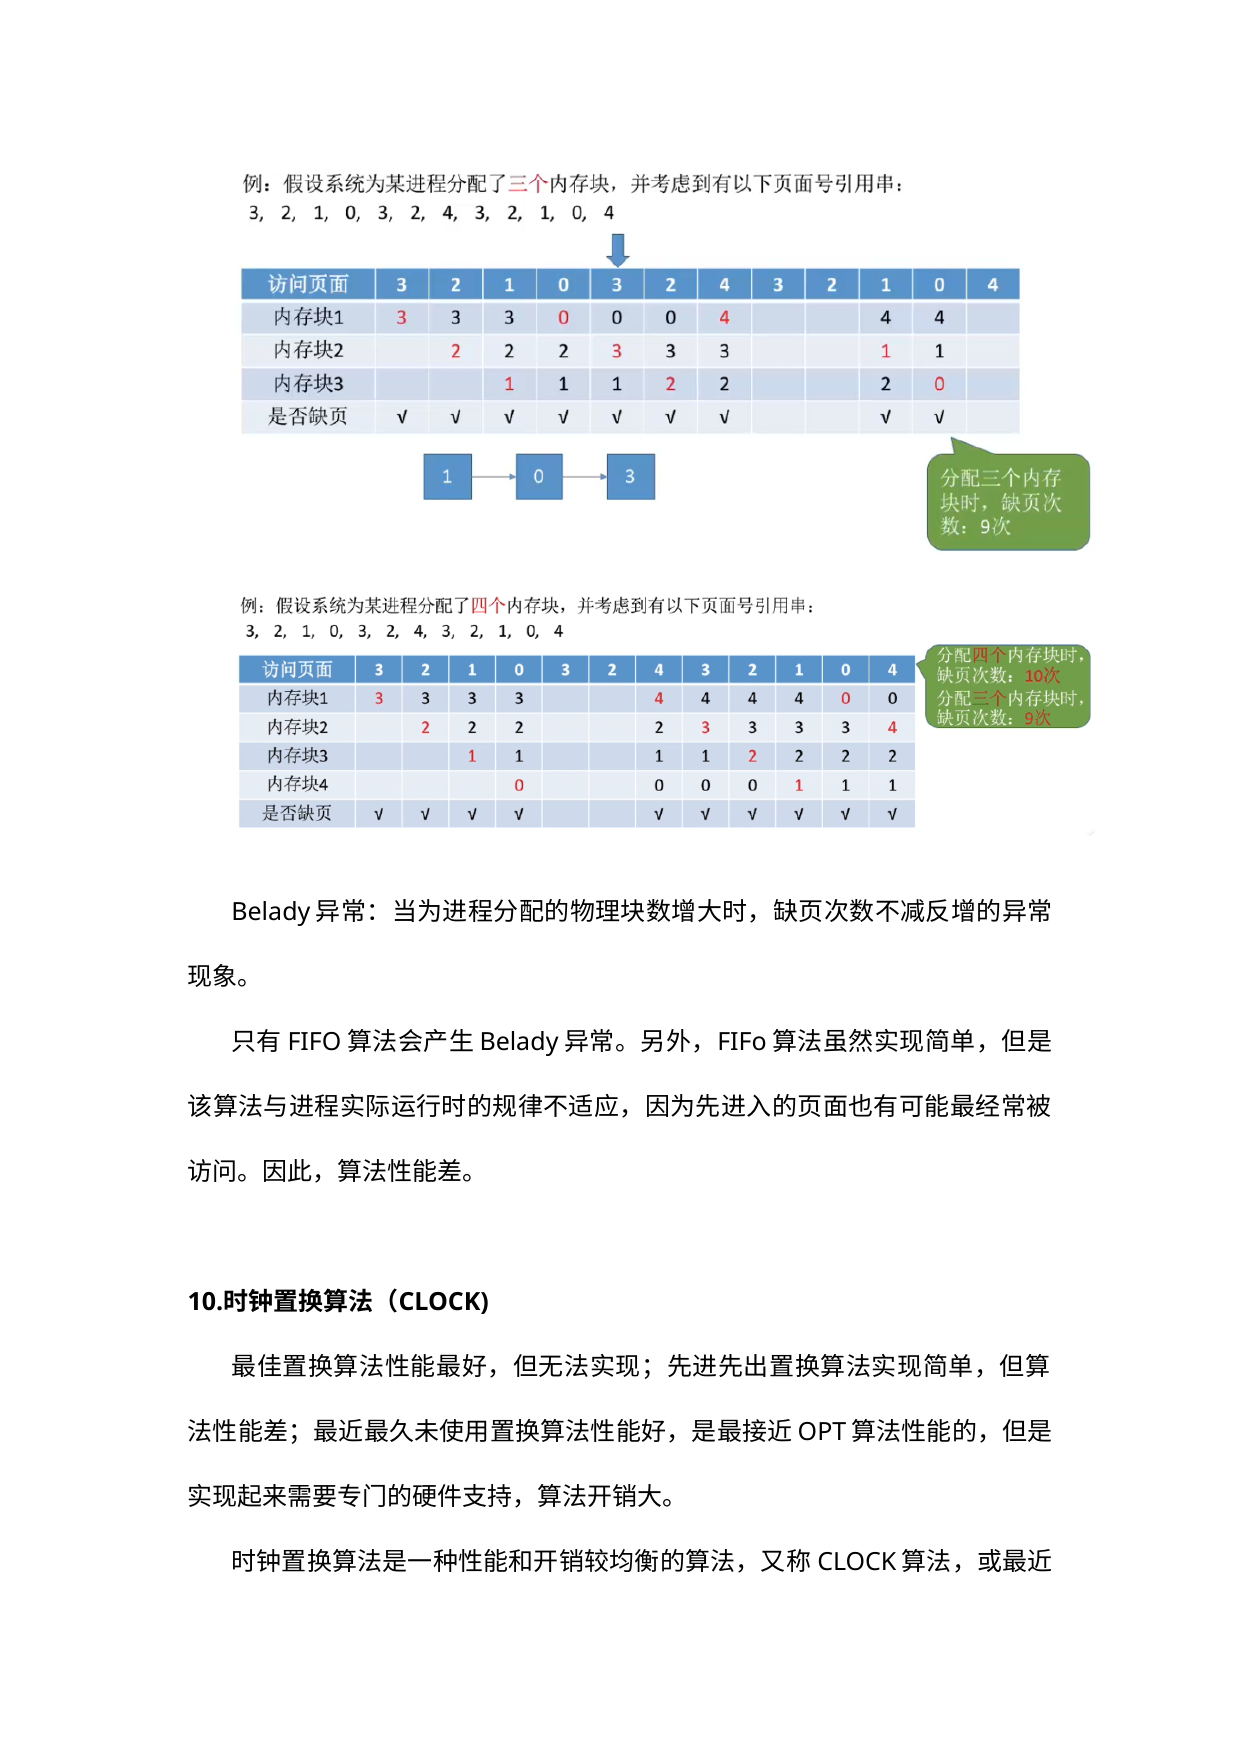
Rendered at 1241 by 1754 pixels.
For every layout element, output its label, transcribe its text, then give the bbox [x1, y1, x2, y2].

list Belady异常：当为进程分配的物理块数增大时，缺页次数不减反增的异常现象。 [187, 877, 1053, 1007]
list 最佳置换算法性能最好，但无法实现；先进先出置换算法实现简单，但算法性能差；最近最久未使用置换算法性能好，是最接近OPT算法性能的，但是实现起来需要专门的硬件支持，算法开销大。 [187, 1332, 1053, 1527]
list 10.时钟置换算法（CLOCK) [187, 1267, 1053, 1332]
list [187, 1527, 1053, 1592]
picture [231, 162, 1096, 558]
picture [231, 584, 1096, 850]
list 只有FIFO算法会产生Belady异常。另外，FIFo算法虽然实现简单，但是该算法与进程实际运行时的规律不适应，因为先进入的页面也有可能最经常被访问。因此，算法性能差。 [187, 1007, 1053, 1202]
